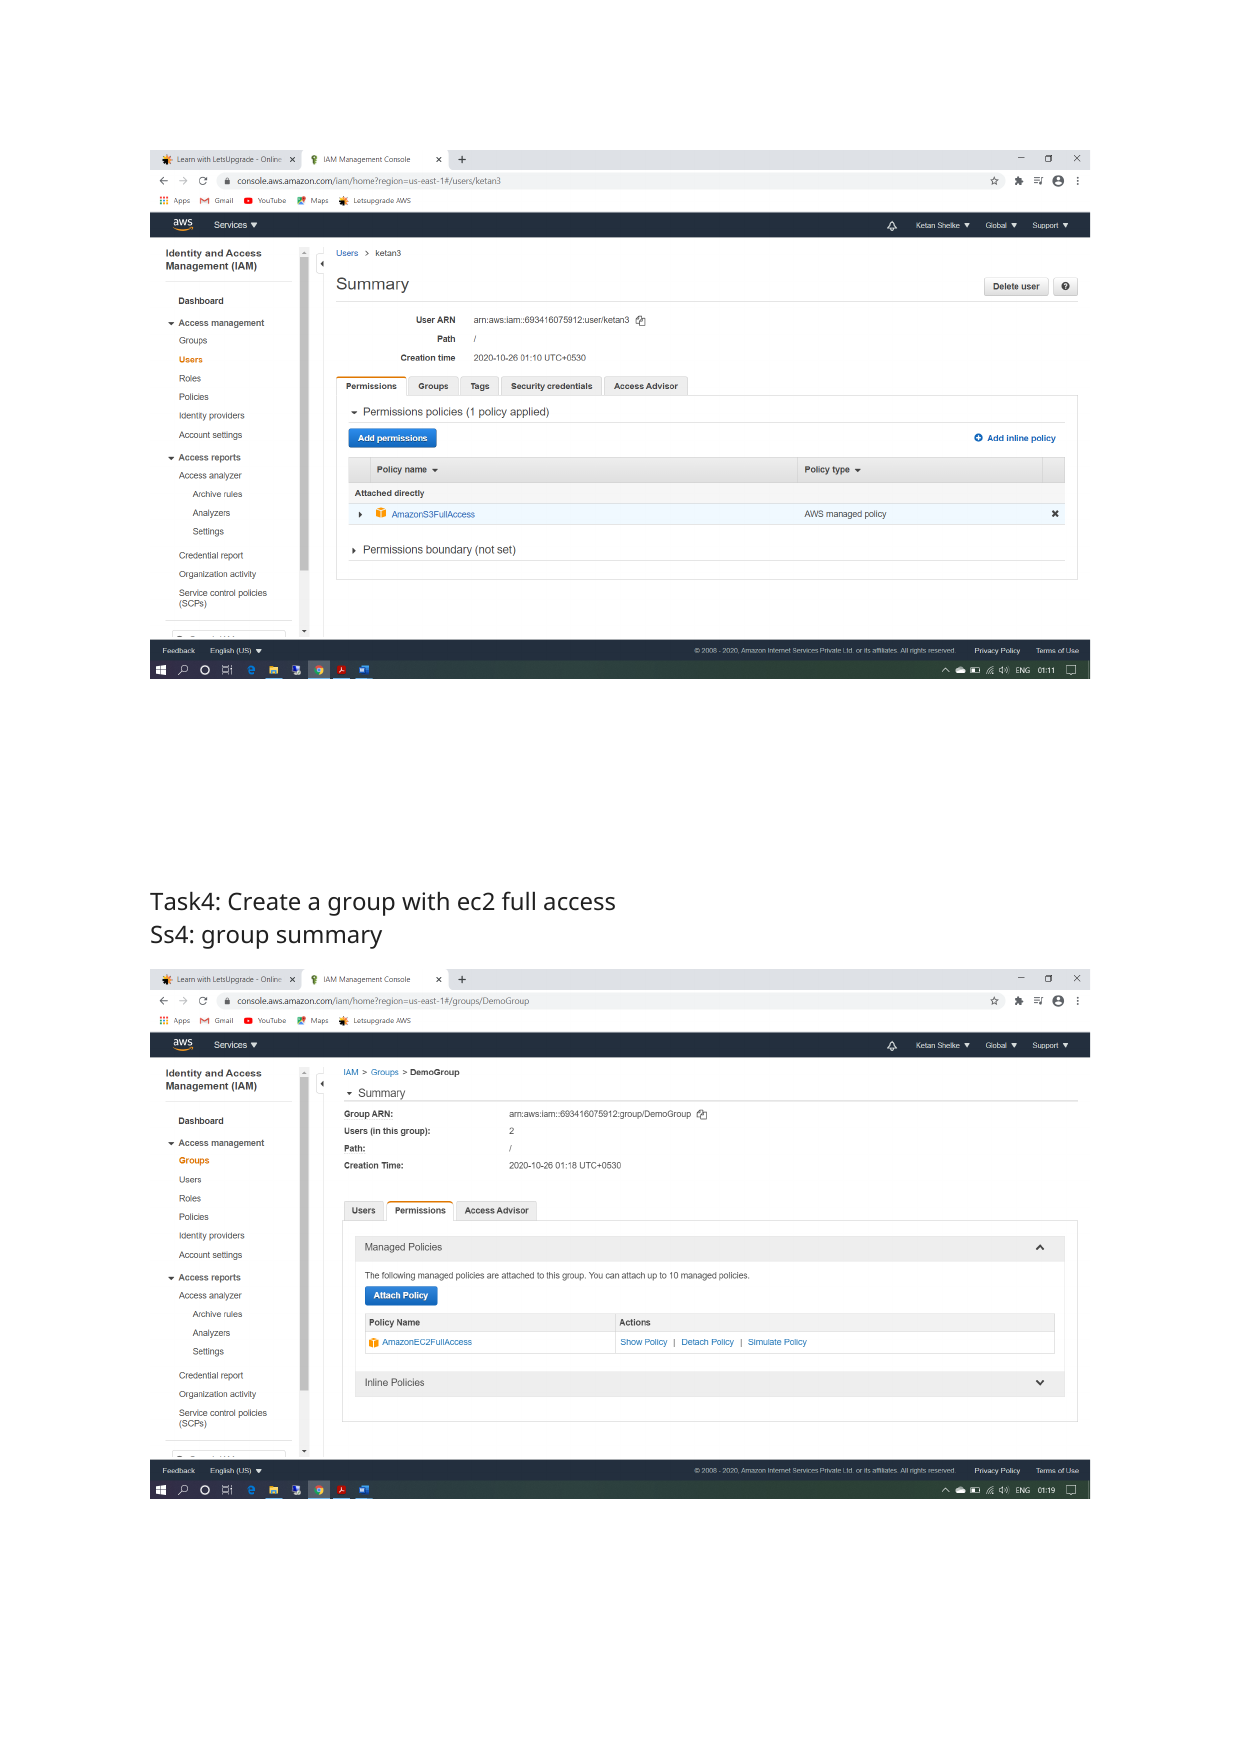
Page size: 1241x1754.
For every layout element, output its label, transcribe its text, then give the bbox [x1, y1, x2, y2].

picture [150, 150, 1091, 679]
text Ss4: group summary [150, 918, 1090, 950]
picture [150, 969, 1091, 1499]
text Task4: Create a group with ec2 full access [150, 885, 1090, 918]
